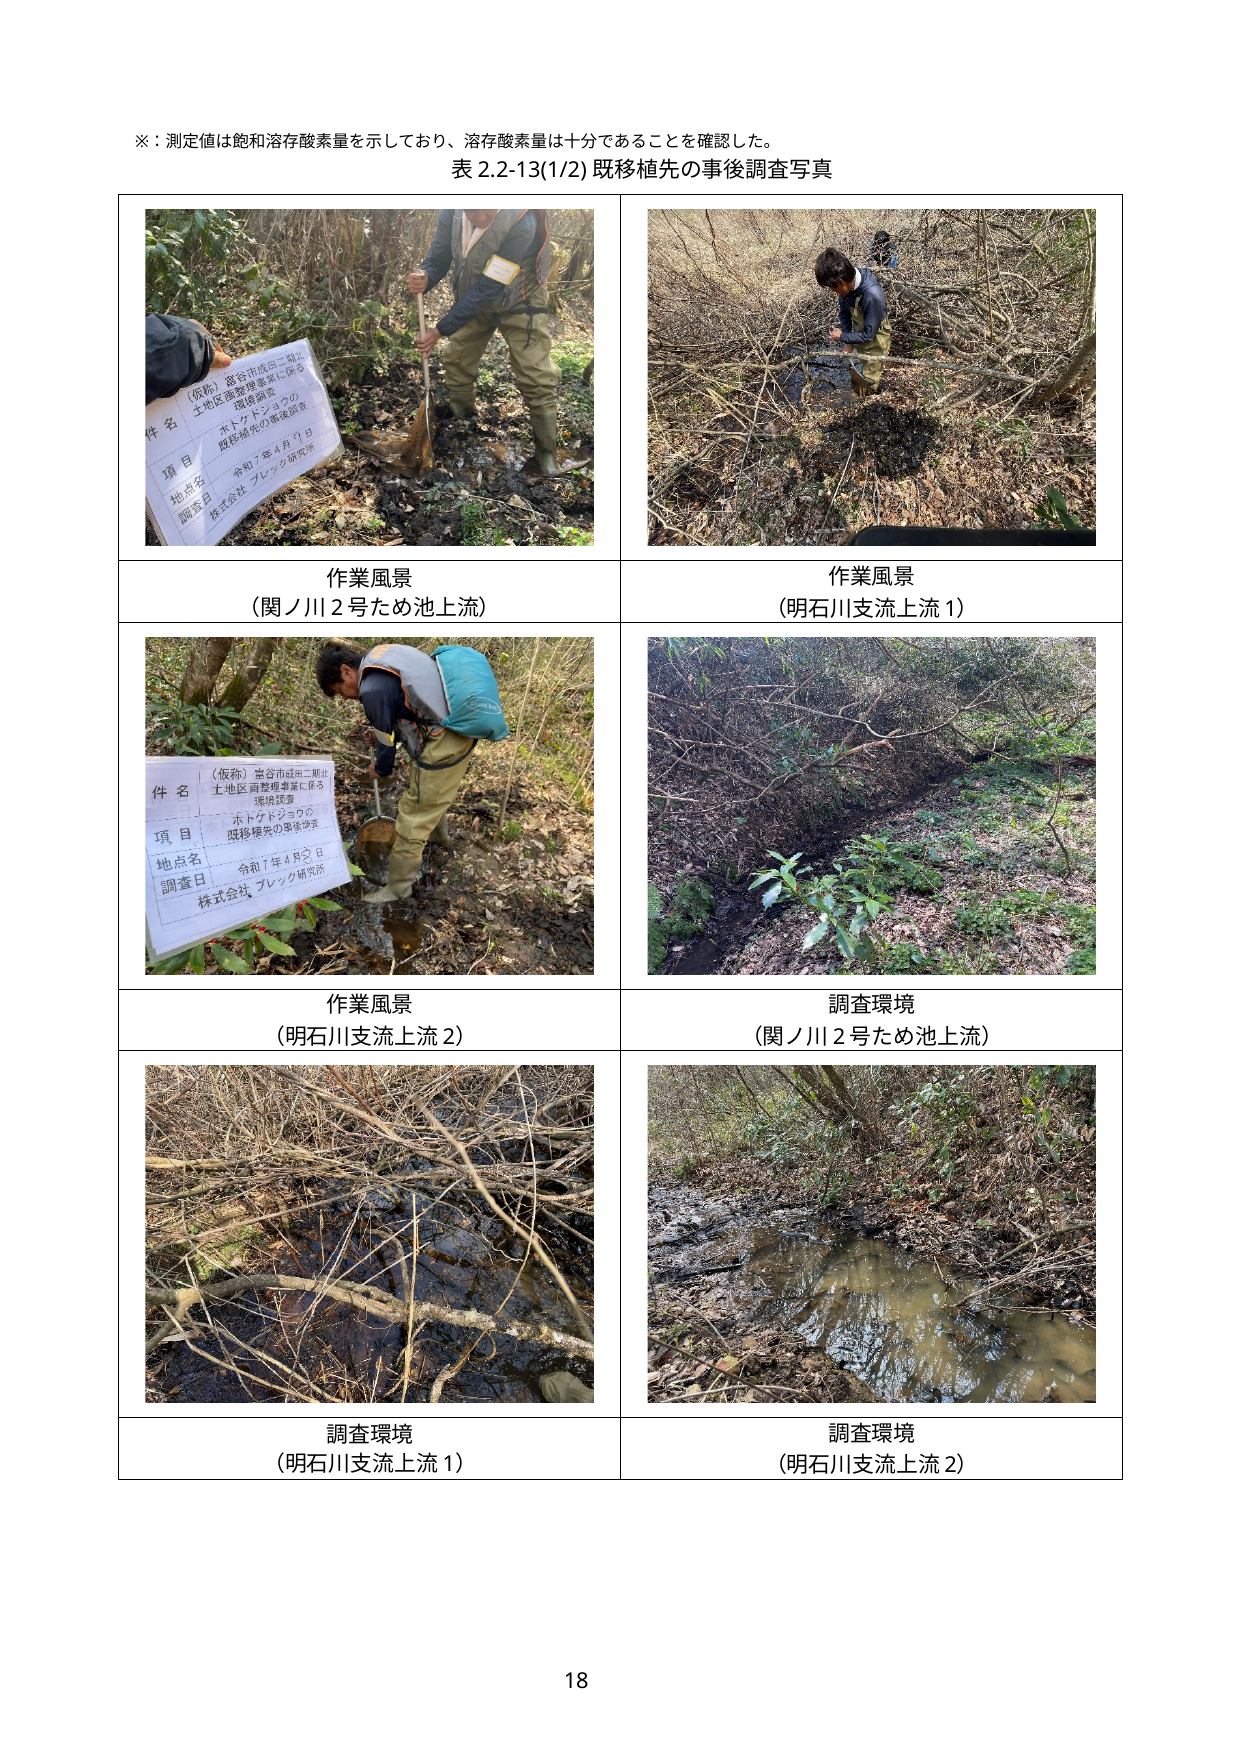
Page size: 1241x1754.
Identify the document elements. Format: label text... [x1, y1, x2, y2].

picture [647, 209, 1096, 546]
table_cell [119, 1051, 620, 1417]
table_cell [621, 623, 1122, 988]
table_header [621, 195, 1122, 560]
table_cell 作業風景 （明石川支流上流2） [119, 990, 620, 1050]
picture [647, 637, 1096, 975]
picture [145, 1065, 594, 1403]
picture [145, 637, 594, 975]
picture [145, 209, 594, 546]
text ※：測定値は飽和溶存酸素量を示しており、溶存酸素量は十分であることを確認した。 [118, 127, 1122, 152]
table_cell 調査環境 （明石川支流上流2） [621, 1418, 1122, 1478]
table_cell 調査環境 （明石川支流上流1） [119, 1418, 620, 1478]
table_header [119, 195, 620, 560]
table_cell [621, 1051, 1122, 1417]
table_cell 作業風景 （関ノ川2号ため池上流） [119, 561, 620, 622]
table_cell 調査環境 （関ノ川2号ため池上流） [621, 990, 1122, 1050]
table_cell 作業風景 （明石川支流上流1） [621, 561, 1122, 622]
table_cell [119, 623, 620, 988]
picture [647, 1065, 1096, 1403]
